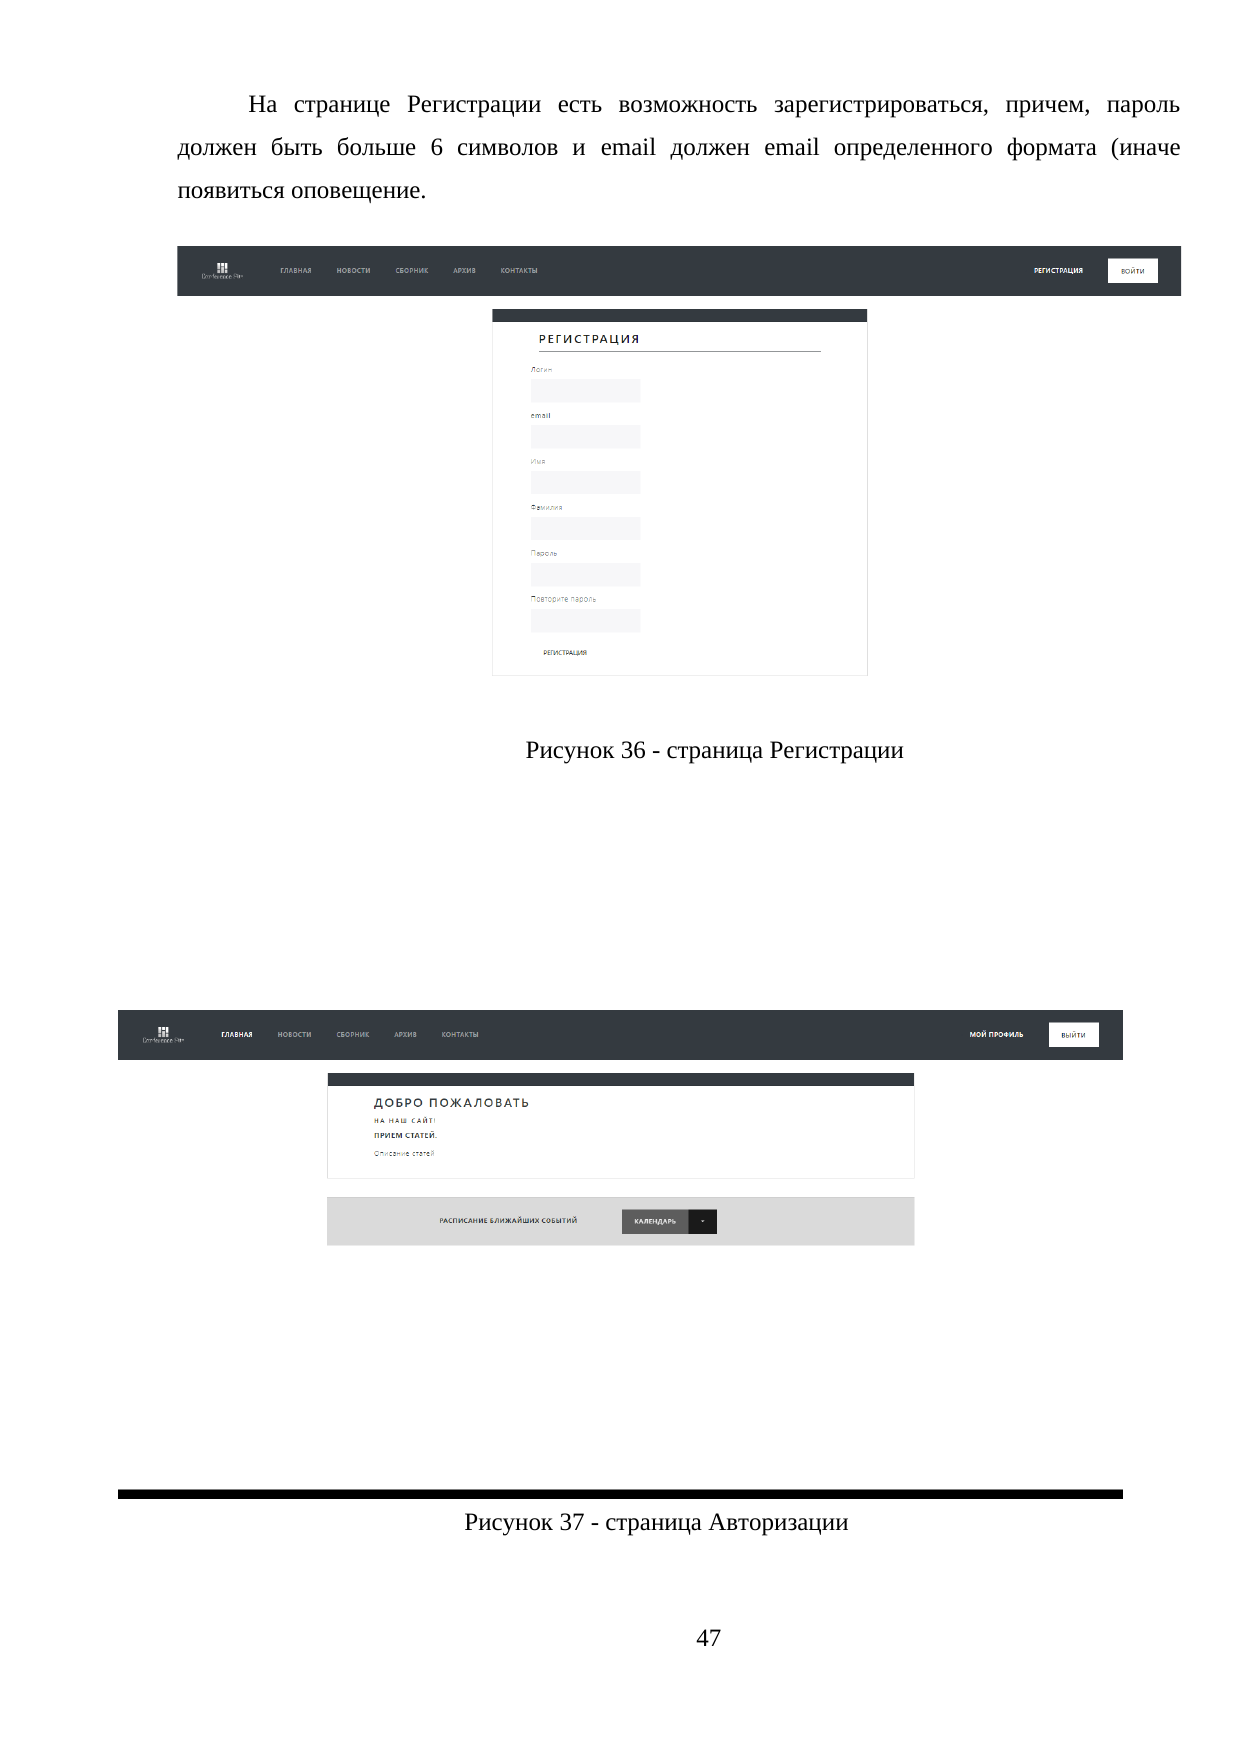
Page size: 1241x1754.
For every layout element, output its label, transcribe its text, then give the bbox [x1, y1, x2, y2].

text На странице Регистрации есть возможность зарегистрироваться, причем, пароль должен быть больше 6 символов и email должен email определенного формата (иначе появиться оповещение. [177, 89, 1181, 204]
picture [177, 246, 1182, 736]
picture [118, 1010, 1123, 1499]
